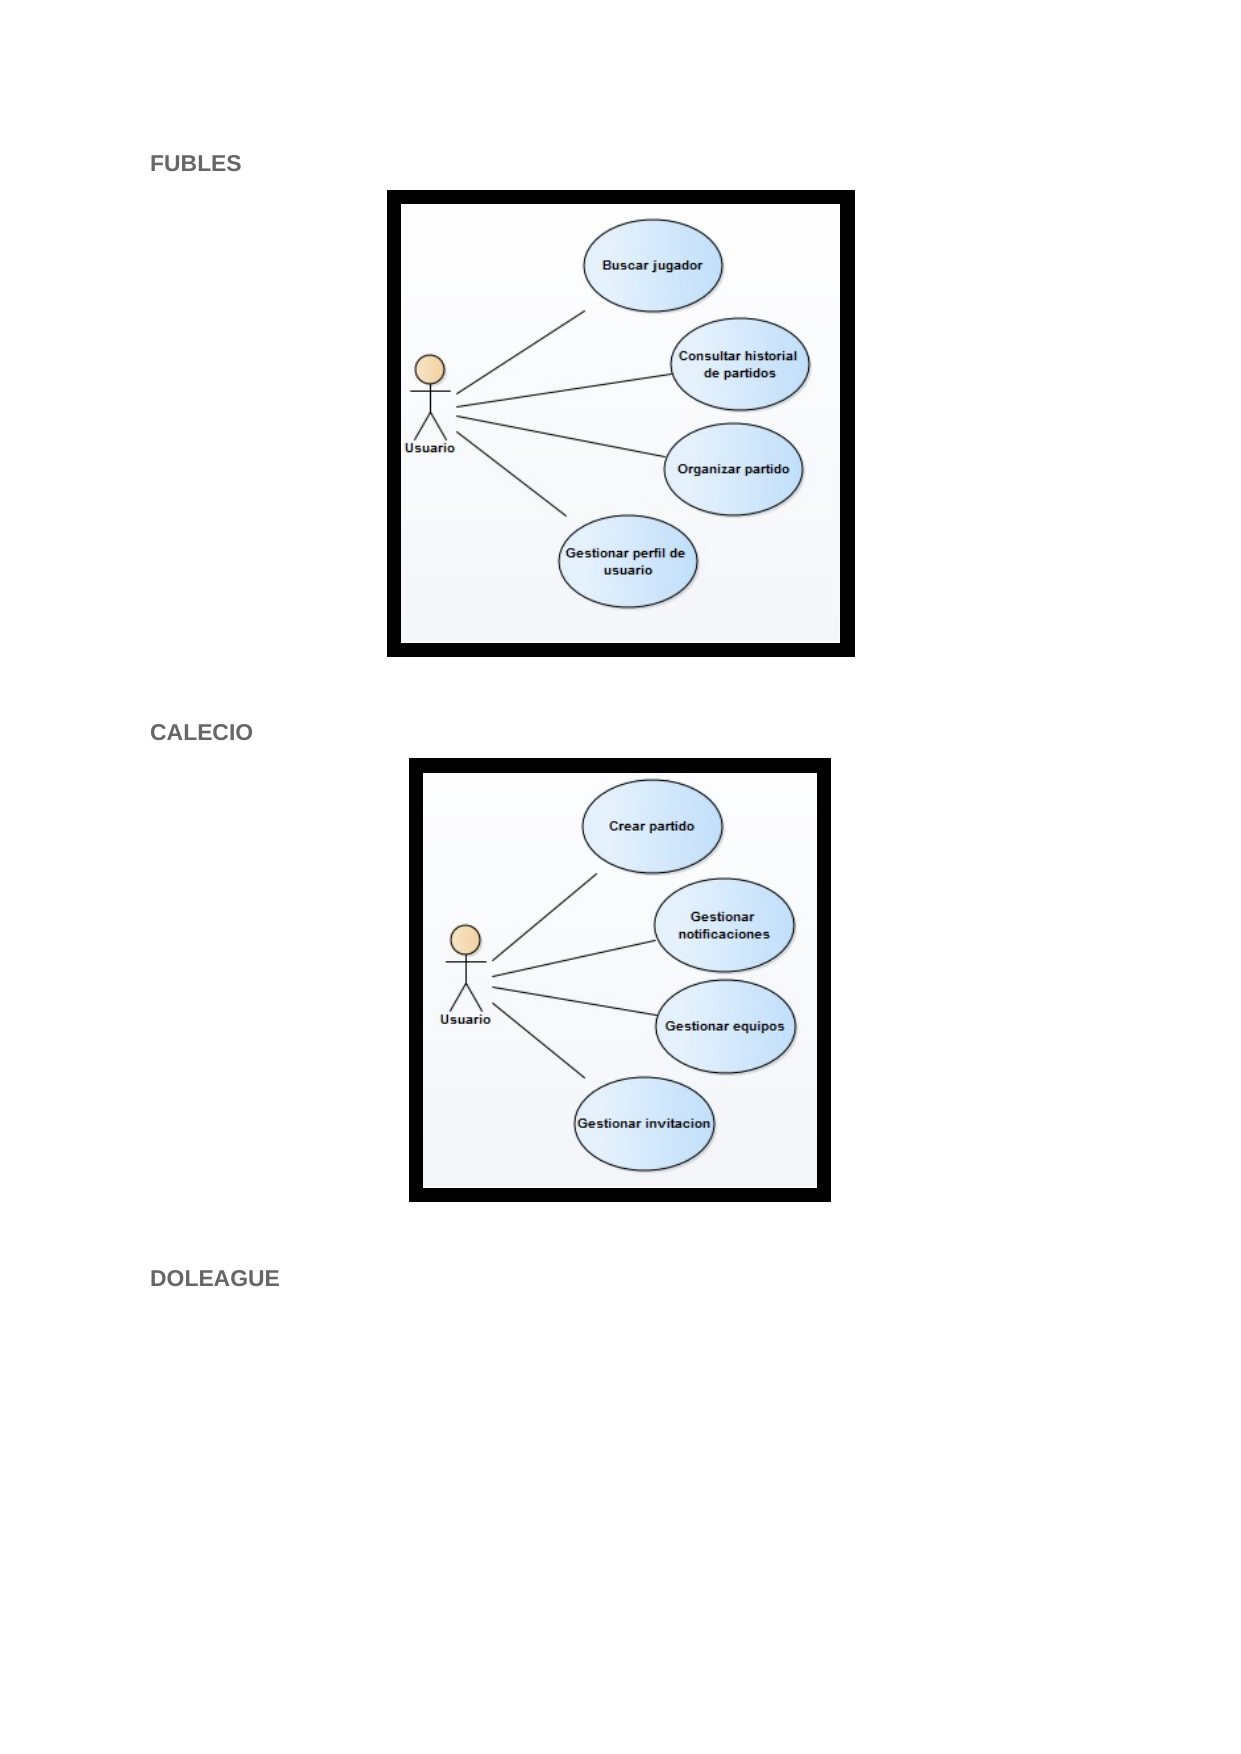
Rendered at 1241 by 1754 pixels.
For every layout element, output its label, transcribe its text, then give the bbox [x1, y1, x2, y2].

picture [423, 773, 817, 1188]
subtitle FUBLES [150, 150, 1090, 176]
subtitle CALECIO [150, 718, 1090, 745]
subtitle DOLEAGUE [150, 1265, 1090, 1291]
picture [401, 204, 840, 643]
